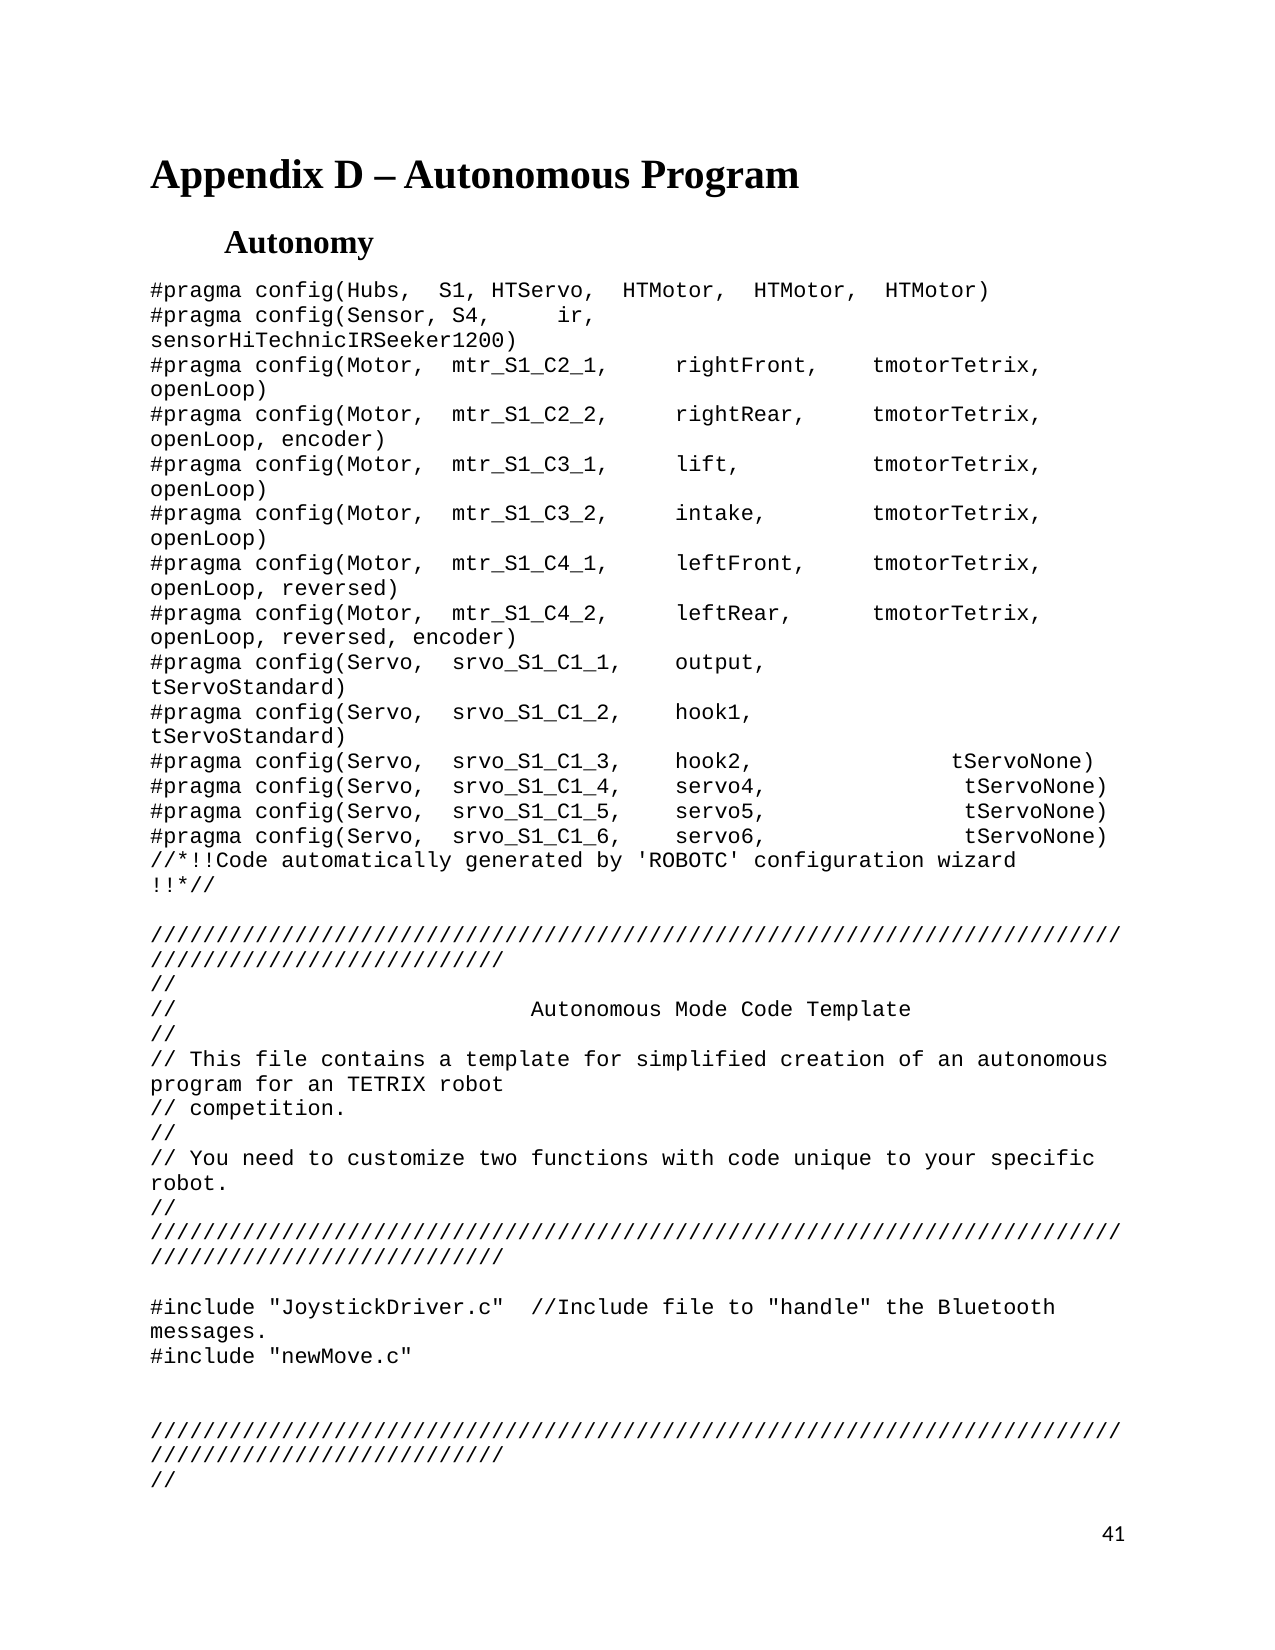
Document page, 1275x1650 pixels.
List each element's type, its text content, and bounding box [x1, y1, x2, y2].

text #pragma config(Servo, srvo_S1_C1_5, servo5, tServoNone) [150, 800, 1125, 825]
text #pragma config(Motor, mtr_S1_C2_1, rightFront, tmotorTetrix, openLoop) [150, 354, 1125, 403]
text #pragma config(Servo, srvo_S1_C1_4, servo4, tServoNone) [150, 775, 1125, 800]
text ///////////////////////////////////////////////////////////////////////////////////////////////////// [150, 924, 1125, 973]
text // This file contains a template for simplified creation of an autonomous program for an TETRIX robot [150, 1048, 1125, 1097]
text #pragma config(Motor, mtr_S1_C4_2, leftRear, tmotorTetrix, openLoop, reversed, encoder) [150, 602, 1125, 651]
text #include "JoystickDriver.c" //Include file to "handle" the Bluetooth messages. [150, 1296, 1125, 1345]
text // You need to customize two functions with code unique to your specific robot. [150, 1147, 1125, 1197]
text Appendix D – Autonomous Program [150, 150, 1125, 198]
text // Autonomous Mode Code Template [150, 998, 1125, 1023]
text #pragma config(Motor, mtr_S1_C2_2, rightRear, tmotorTetrix, openLoop, encoder) [150, 403, 1125, 453]
text #pragma config(Motor, mtr_S1_C3_2, intake, tmotorTetrix, openLoop) [150, 502, 1125, 552]
text #pragma config(Servo, srvo_S1_C1_3, hook2, tServoNone) [150, 750, 1125, 775]
text ///////////////////////////////////////////////////////////////////////////////////////////////////// [150, 1221, 1125, 1271]
text #pragma config(Sensor, S4, ir, sensorHiTechnicIRSeeker1200) [150, 304, 1125, 354]
text // competition. [150, 1097, 1125, 1122]
text #pragma config(Motor, mtr_S1_C3_1, lift, tmotorTetrix, openLoop) [150, 453, 1125, 502]
text #pragma config(Servo, srvo_S1_C1_2, hook1, tServoStandard) [150, 701, 1125, 750]
text #pragma config(Servo, srvo_S1_C1_1, output, tServoStandard) [150, 651, 1125, 701]
text Autonomy [150, 222, 1125, 260]
text #pragma config(Hubs, S1, HTServo, HTMotor, HTMotor, HTMotor) [150, 279, 1125, 304]
text #include "newMove.c" [150, 1345, 1125, 1370]
text // [150, 1469, 1125, 1494]
text #pragma config(Servo, srvo_S1_C1_6, servo6, tServoNone) [150, 825, 1125, 849]
text // [150, 1023, 1125, 1048]
text // [150, 1122, 1125, 1147]
text ///////////////////////////////////////////////////////////////////////////////////////////////////// [150, 1420, 1125, 1469]
text //*!!Code automatically generated by 'ROBOTC' configuration wizard !!*// [150, 849, 1125, 899]
text #pragma config(Motor, mtr_S1_C4_1, leftFront, tmotorTetrix, openLoop, reversed) [150, 552, 1125, 602]
text // [150, 973, 1125, 998]
text // [150, 1197, 1125, 1221]
